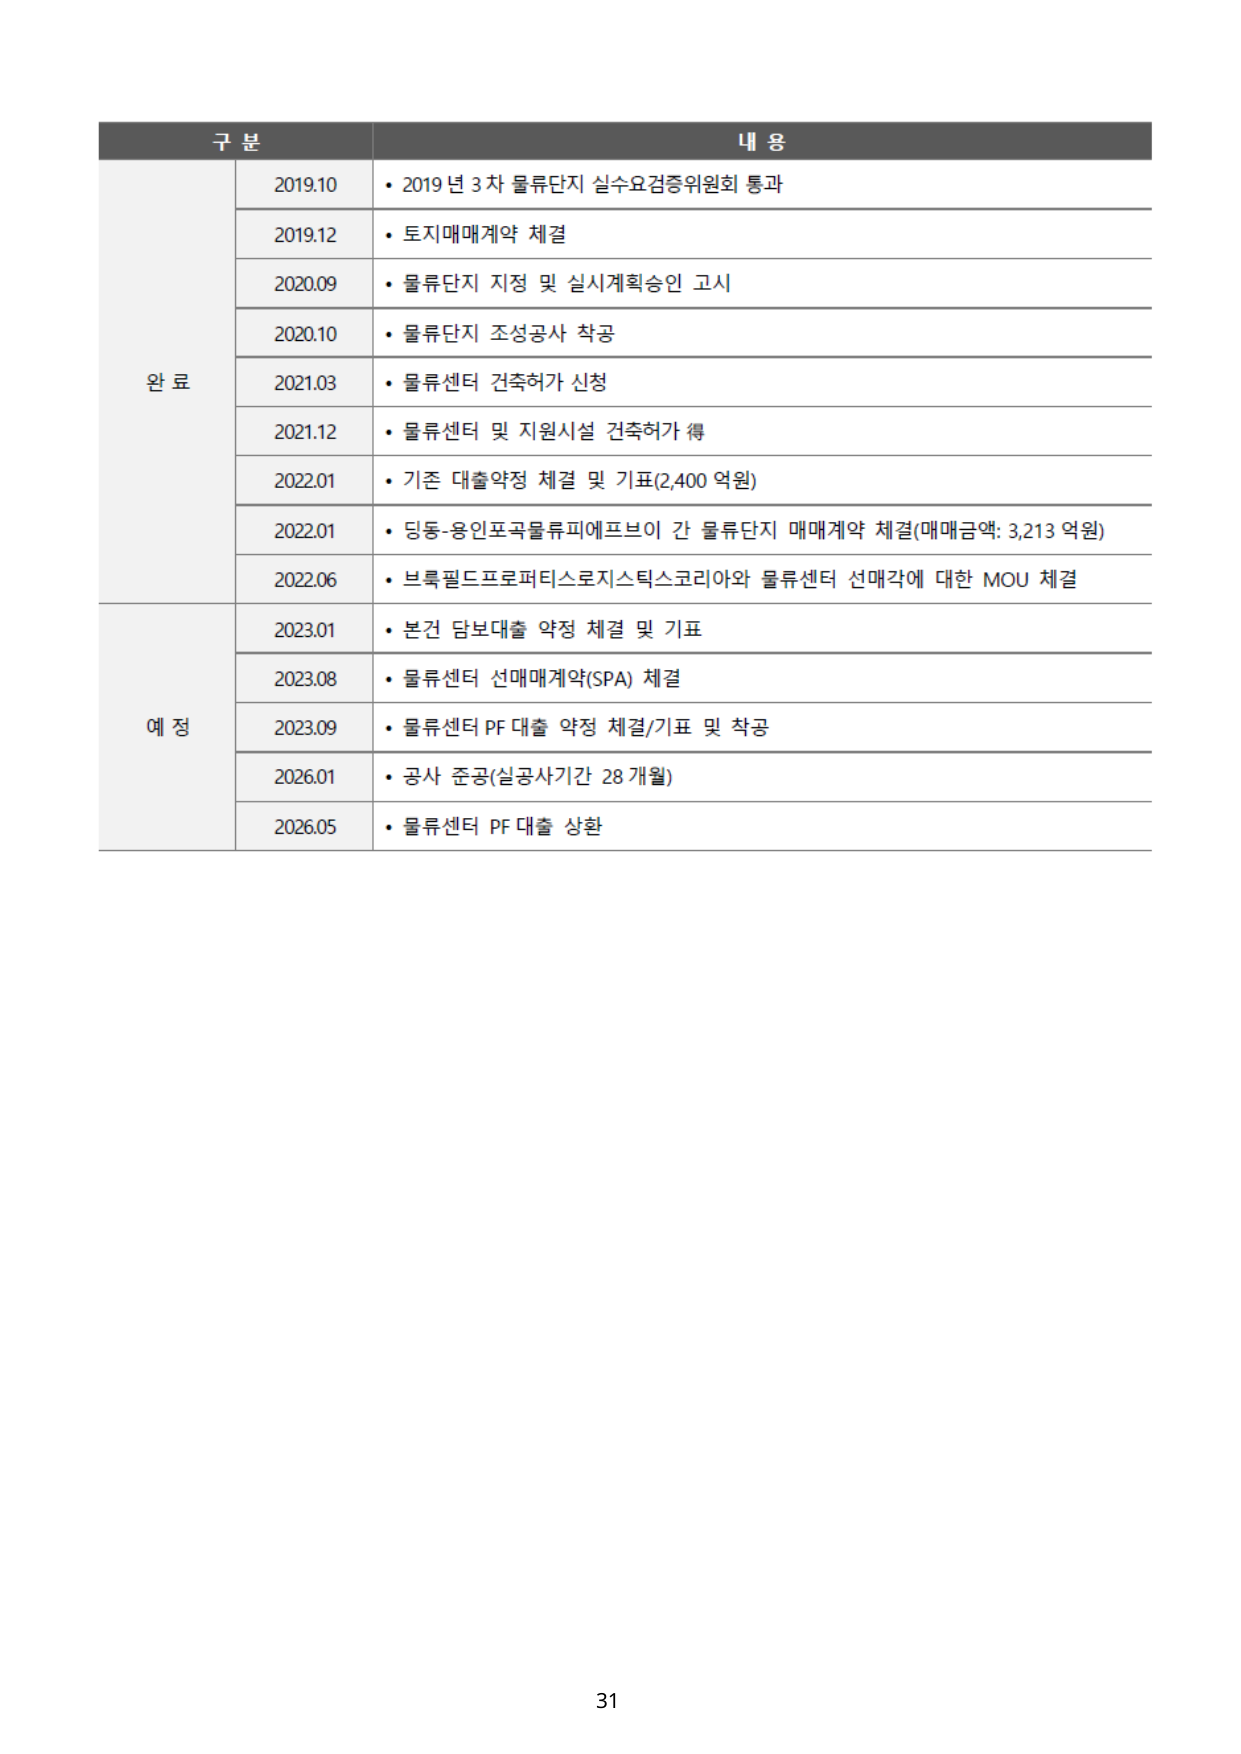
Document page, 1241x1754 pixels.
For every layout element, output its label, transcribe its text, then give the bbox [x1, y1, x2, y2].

picture [95, 118, 1155, 854]
text 31 [77, 1686, 1138, 1714]
